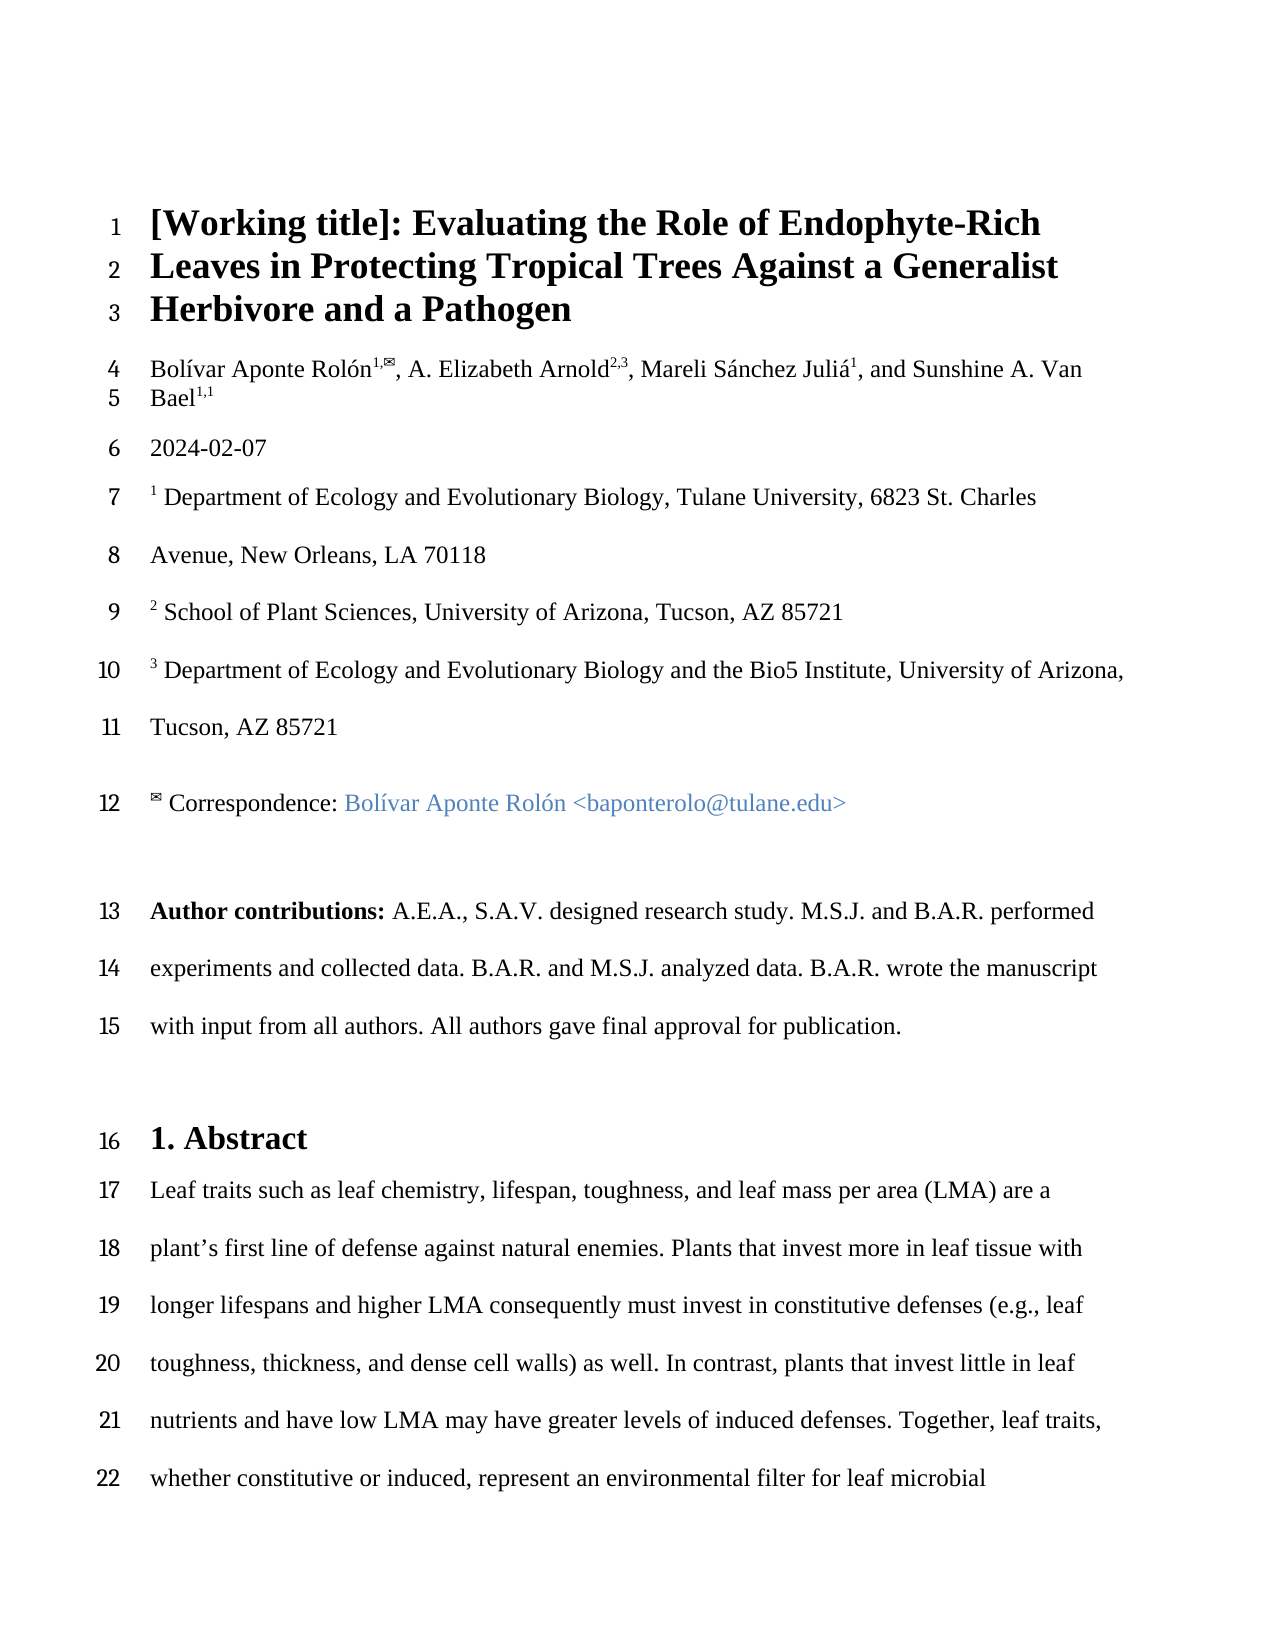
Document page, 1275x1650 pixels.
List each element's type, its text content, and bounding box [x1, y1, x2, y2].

text ✉ Correspondence: Bolívar Aponte Rolón <baponterolo@tulane.edu> [150, 788, 1125, 817]
text 1 Department of Ecology and Evolutionary Biology, Tulane University, 6823 St. Charles Avenue, New Orleans, LA 70118 2 School of Plant Sciences, University of Arizona, Tucson, AZ 85721 3 Department of Ecology and Evolutionary Biology and the Bio5 Institute, University of Arizona, Tucson, AZ 85721 [150, 482, 1125, 741]
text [150, 1176, 1125, 1492]
subtitle 1. Abstract [150, 1118, 1125, 1157]
text Author contributions: A.E.A., S.A.V. designed research study. M.S.J. and B.A.R. performed experiments and collected data. B.A.R. and M.S.J. analyzed data. B.A.R. wrote the manuscript with input from all authors. All authors gave final approval for publication. [150, 896, 1125, 1040]
text 2024-02-07 [150, 433, 1125, 461]
title [Working title]: Evaluating the Role of Endophyte-Rich Leaves in Protecting Tropical Trees Against a Generalist Herbivore and a Pathogen [150, 200, 1125, 329]
text Bolívar Aponte Rolón1,✉, A. Elizabeth Arnold2,3, Mareli Sánchez Juliá1, and Sunshine A. Van Bael1,1 [150, 354, 1125, 412]
